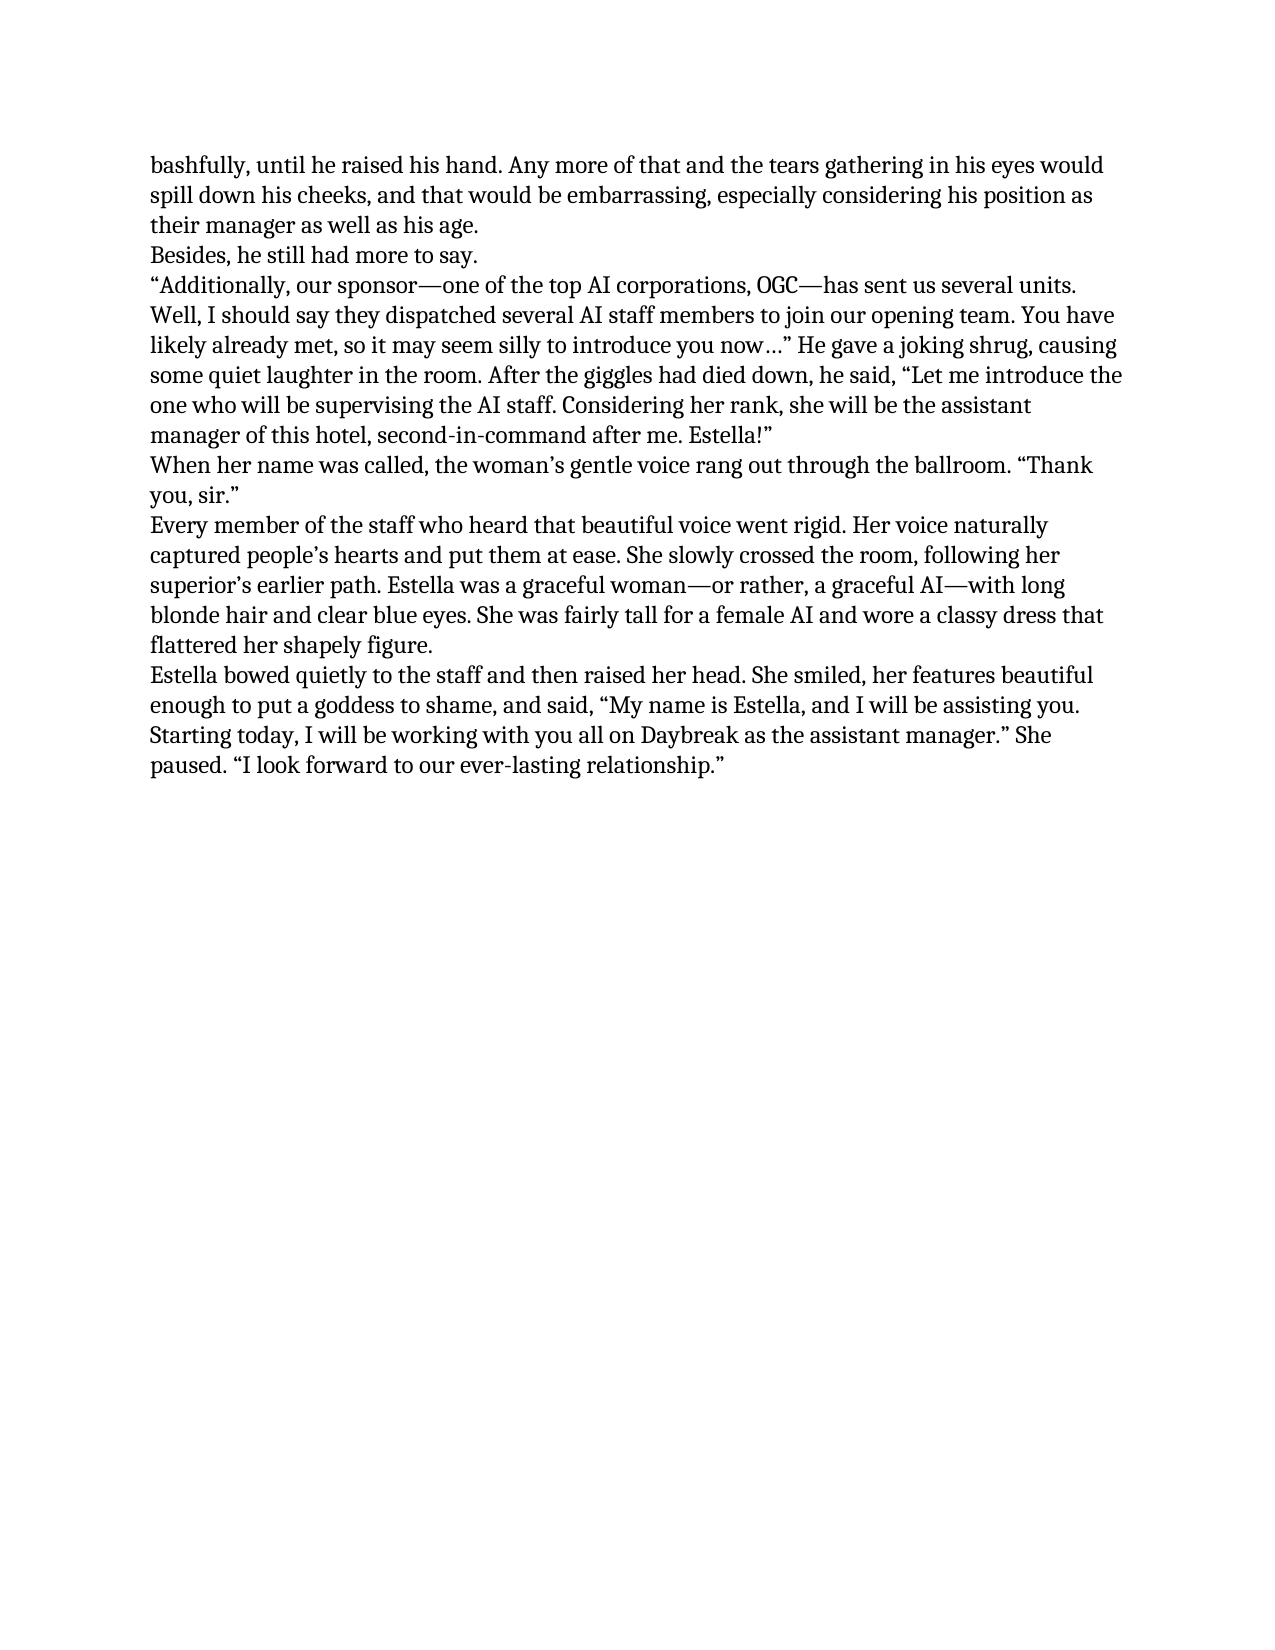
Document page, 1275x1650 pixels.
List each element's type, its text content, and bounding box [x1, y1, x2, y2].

text Every member of the staff who heard that beautiful voice went rigid. Her voice naturally captured people’s hearts and put them at ease. She slowly crossed the room, following her superior’s earlier path. Estella was a graceful woman—or rather, a graceful AI—with long blonde hair and clear blue eyes. She was fairly tall for a female AI and wore a classy dress that flattered her shapely figure. [150, 510, 1125, 660]
text “Additionally, our sponsor—one of the top AI corporations, OGC—has sent us several units. Well, I should say they dispatched several AI staff members to join our opening team. You have likely already met, so it may seem silly to introduce you now…” He gave a joking shrug, causing some quiet laughter in the room. After the giggles had died down, he said, “Let me introduce the one who will be supervising the AI staff. Considering her rank, she will be the assistant manager of this hotel, second-in-command after me. Estella!” [150, 270, 1125, 450]
text Estella bowed quietly to the staff and then raised her head. She smiled, her features beautiful enough to put a goddess to shame, and said, “My name is Estella, and I will be assisting you. Starting today, I will be working with you all on Daybreak as the assistant manager.” She paused. “I look forward to our ever-lasting relationship.” [150, 660, 1125, 780]
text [150, 150, 1125, 240]
text When her name was called, the woman’s gentle voice rang out through the ballroom. “Thank you, sir.” [150, 450, 1125, 510]
text Besides, he still had more to say. [150, 240, 1125, 270]
